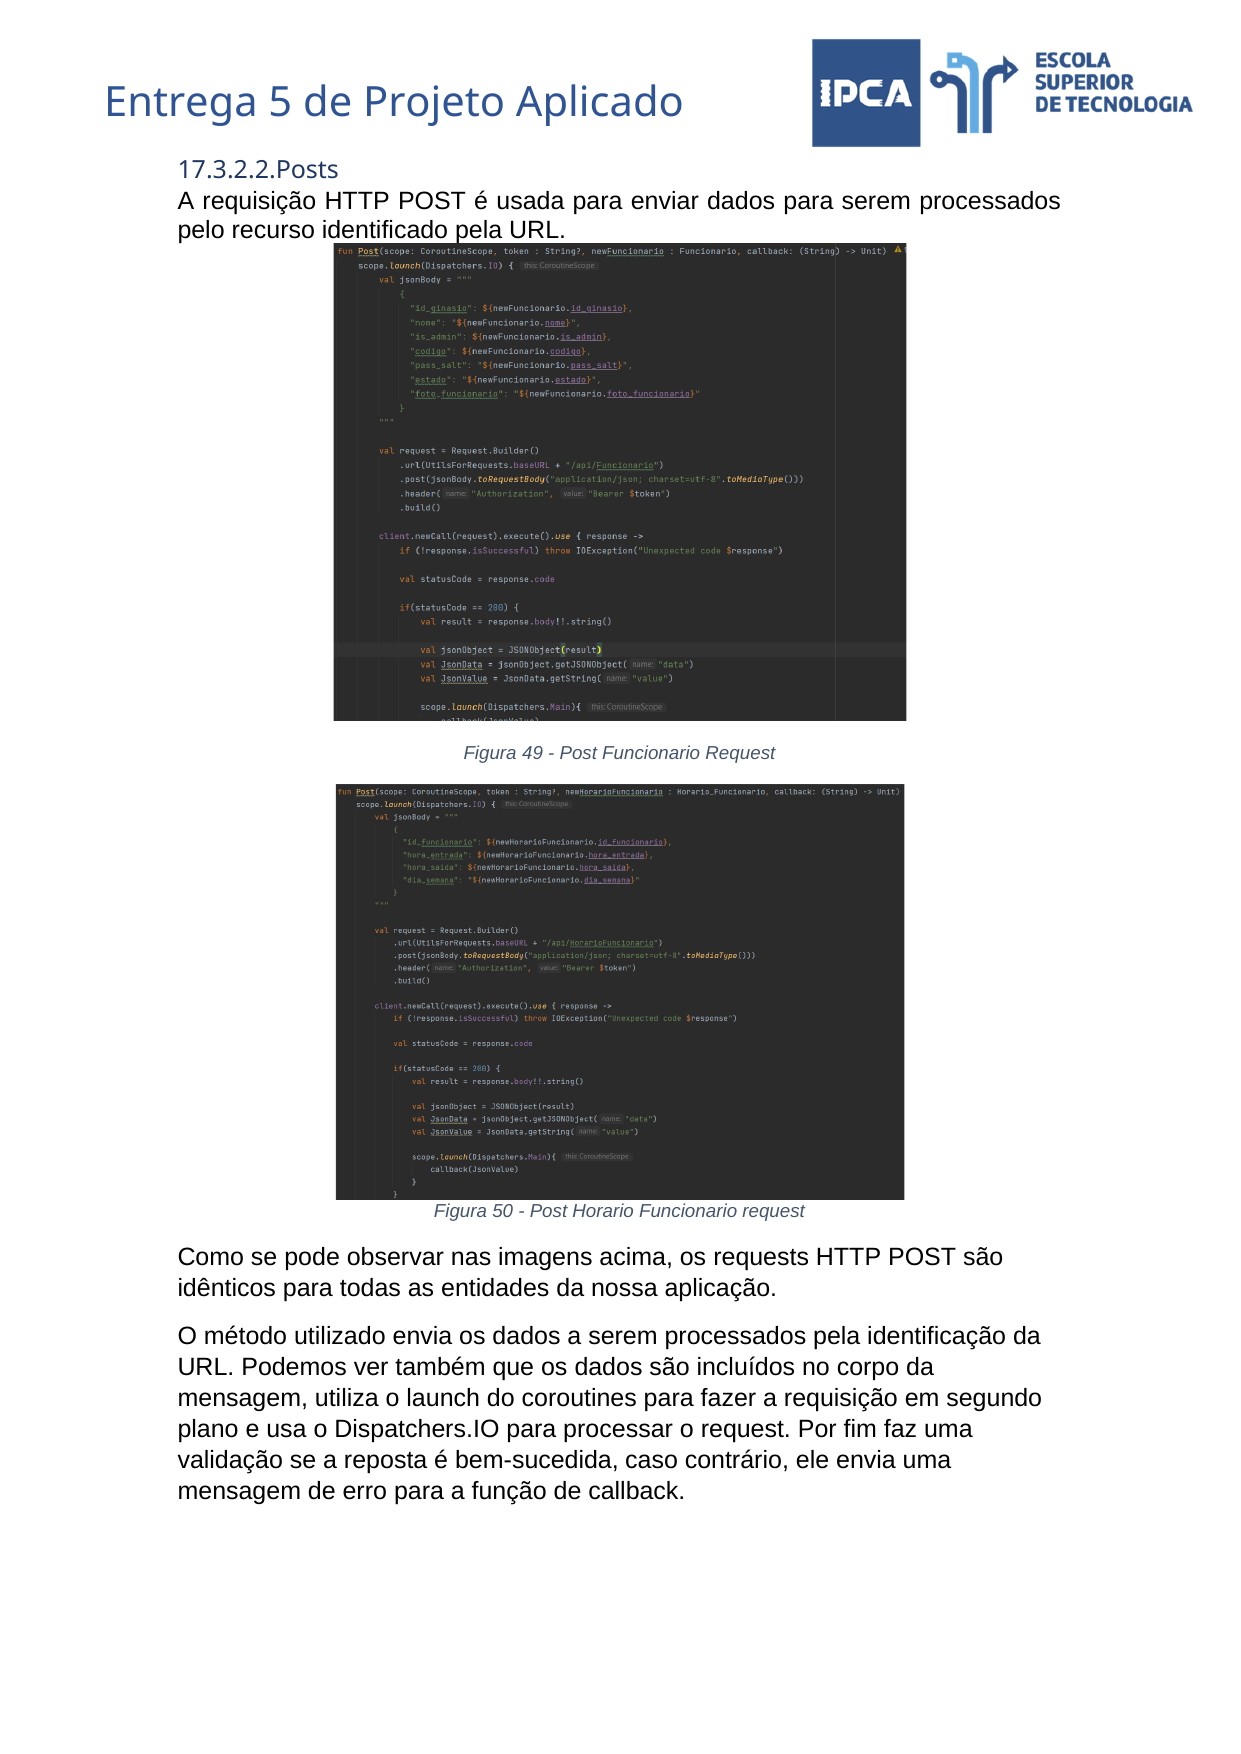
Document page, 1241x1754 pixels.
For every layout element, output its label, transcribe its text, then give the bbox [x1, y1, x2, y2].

picture [333, 0, 1213, 721]
text Figura 50 - Post Horario Funcionario request [177, 1200, 1063, 1221]
text A requisição HTTP POST é usada para enviar dados para serem processados pelo recurso identificado pela URL. [177, 186, 1063, 243]
text Como se pode observar nas imagens acima, os requests HTTP POST são idênticos para todas as entidades da nossa aplicação. [177, 1242, 1063, 1302]
picture [335, 784, 905, 1200]
text O método utilizado envia os dados a serem processados pela identificação da URL. Podemos ver também que os dados são incluídos no corpo da mensagem, utiliza o launch do coroutines para fazer a requisição em segundo plano e usa o Dispatchers.IO para processar o request. Por fim faz uma validação se a reposta é bem-sucedida, caso contrário, ele envia uma mensagem de erro para a função de callback. [177, 1321, 1063, 1505]
subtitle 17.3.2.2.Posts [177, 152, 1063, 186]
text Figura 49 - Post Funcionario Request [177, 742, 1063, 763]
